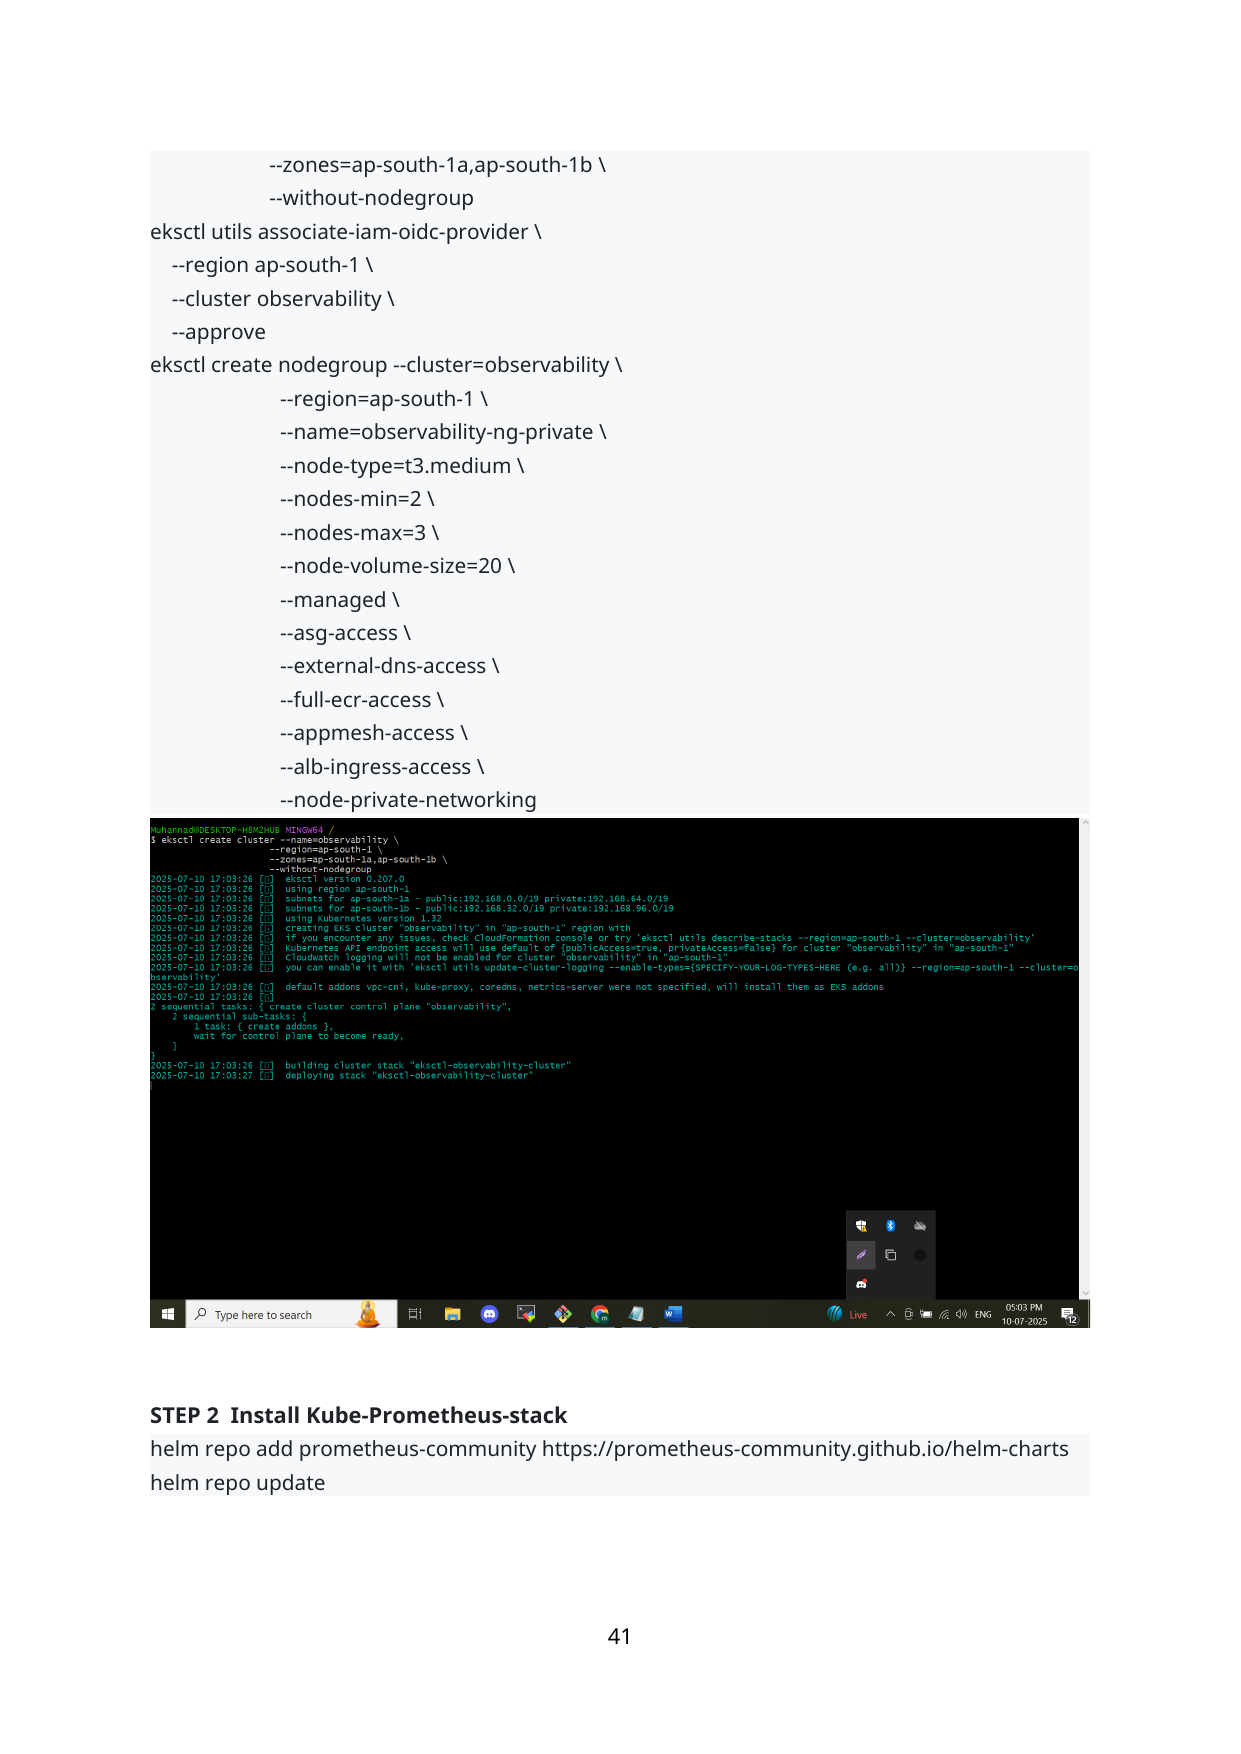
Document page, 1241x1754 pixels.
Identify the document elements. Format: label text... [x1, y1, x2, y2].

text --nodes-min=2 \ [150, 484, 1090, 513]
text --region=ap-south-1 \ [150, 384, 1090, 412]
text --region ap-south-1 \ [150, 250, 1090, 279]
text helm repo update [150, 1468, 1090, 1496]
text --zones=ap-south-1a,ap-south-1b \ [150, 150, 1090, 178]
text --name=observability-ng-private \ [150, 417, 1090, 446]
text --asg-access \ [150, 618, 1090, 647]
text --nodes-max=3 \ [150, 518, 1090, 546]
text --external-dns-access \ [150, 652, 1090, 680]
text --alb-ingress-access \ [150, 752, 1090, 780]
text --appmesh-access \ [150, 718, 1090, 747]
text --node-private-networking [150, 785, 1090, 814]
text --full-ecr-access \ [150, 685, 1090, 713]
text eksctl create nodegroup --cluster=observability \ [150, 351, 1090, 379]
picture [150, 818, 1091, 1328]
text helm repo add prometheus-community https://prometheus-community.github.io/helm-charts [150, 1434, 1090, 1463]
text --node-volume-size=20 \ [150, 551, 1090, 580]
text STEP 2 Install Kube-Prometheus-stack [150, 1400, 1090, 1429]
text --approve [150, 317, 1090, 346]
text --node-type=t3.medium \ [150, 451, 1090, 479]
text eksctl utils associate-iam-oidc-provider \ [150, 217, 1090, 245]
text --cluster observability \ [150, 284, 1090, 312]
text --managed \ [150, 585, 1090, 613]
text --without-nodegroup [150, 183, 1090, 212]
